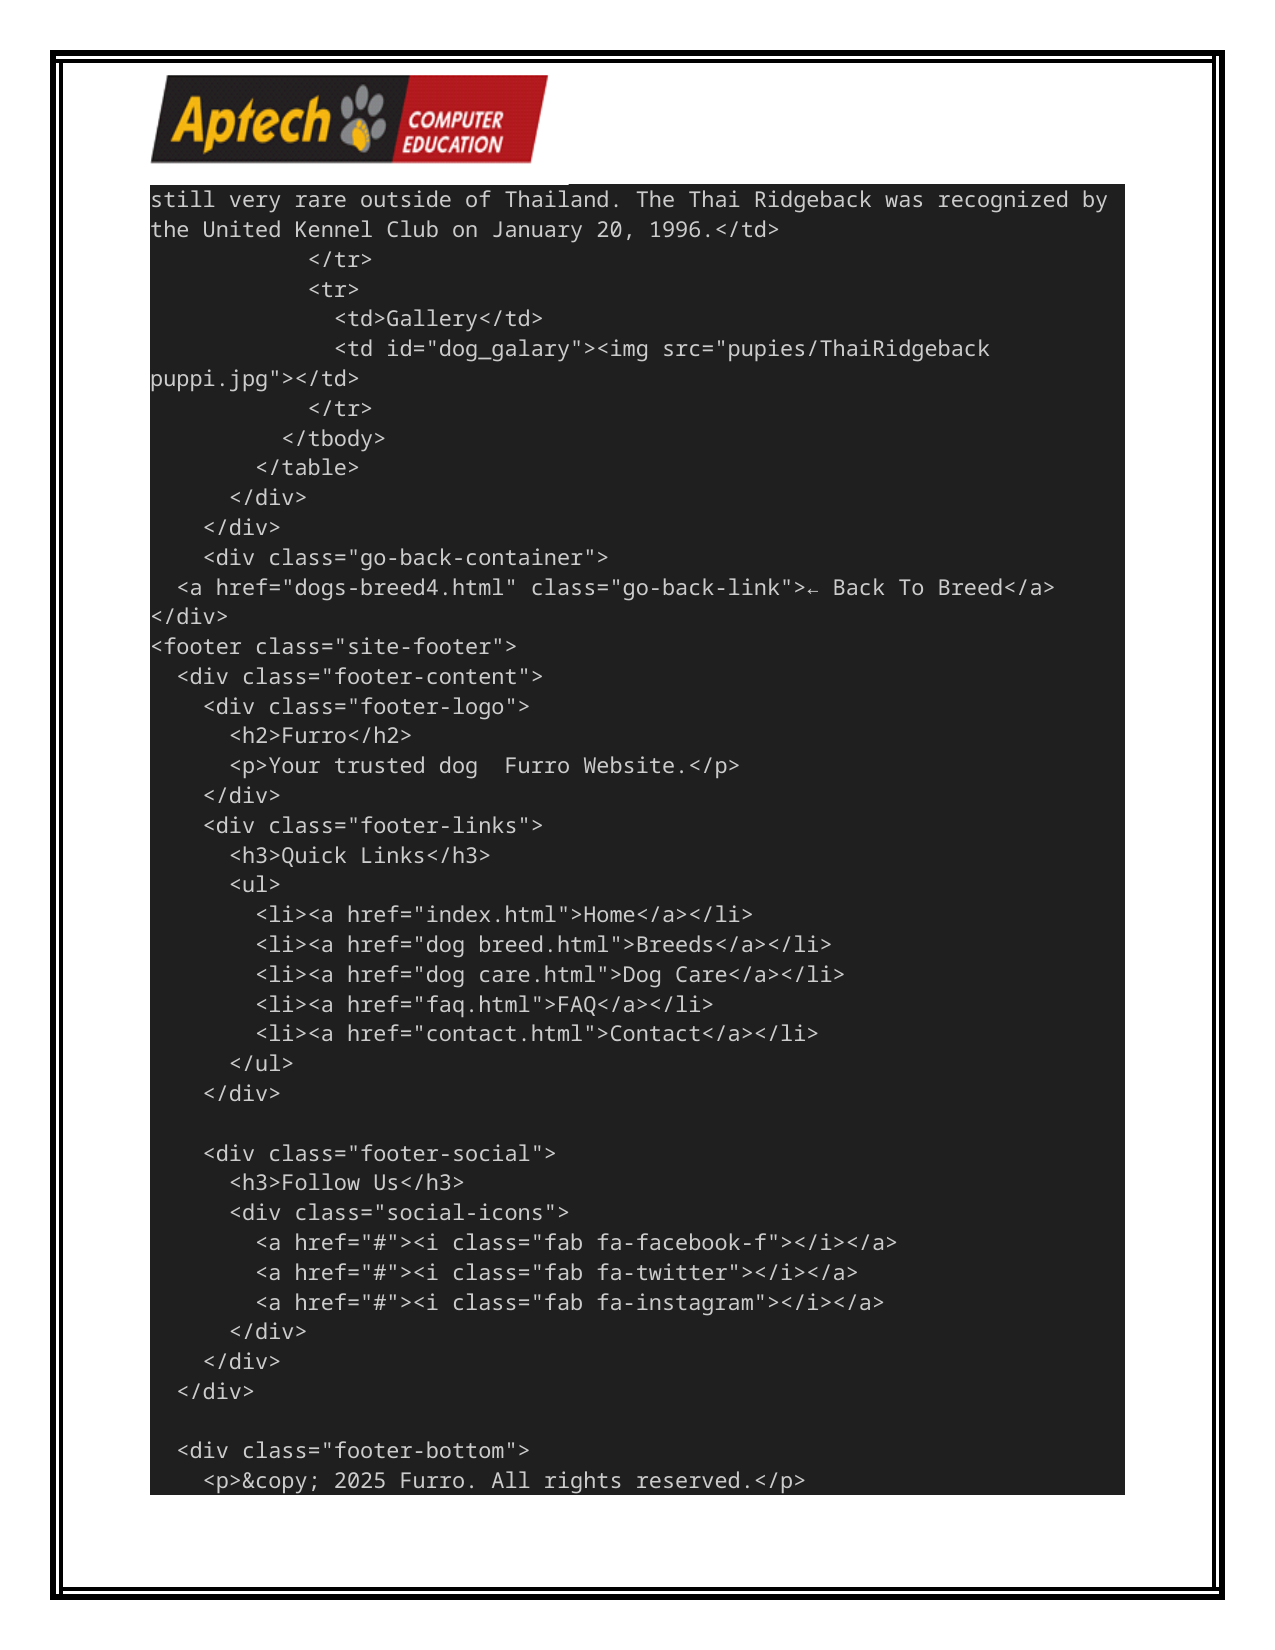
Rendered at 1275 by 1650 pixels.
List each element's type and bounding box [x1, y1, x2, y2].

picture [150, 75, 569, 185]
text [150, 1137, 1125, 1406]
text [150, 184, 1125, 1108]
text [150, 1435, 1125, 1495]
